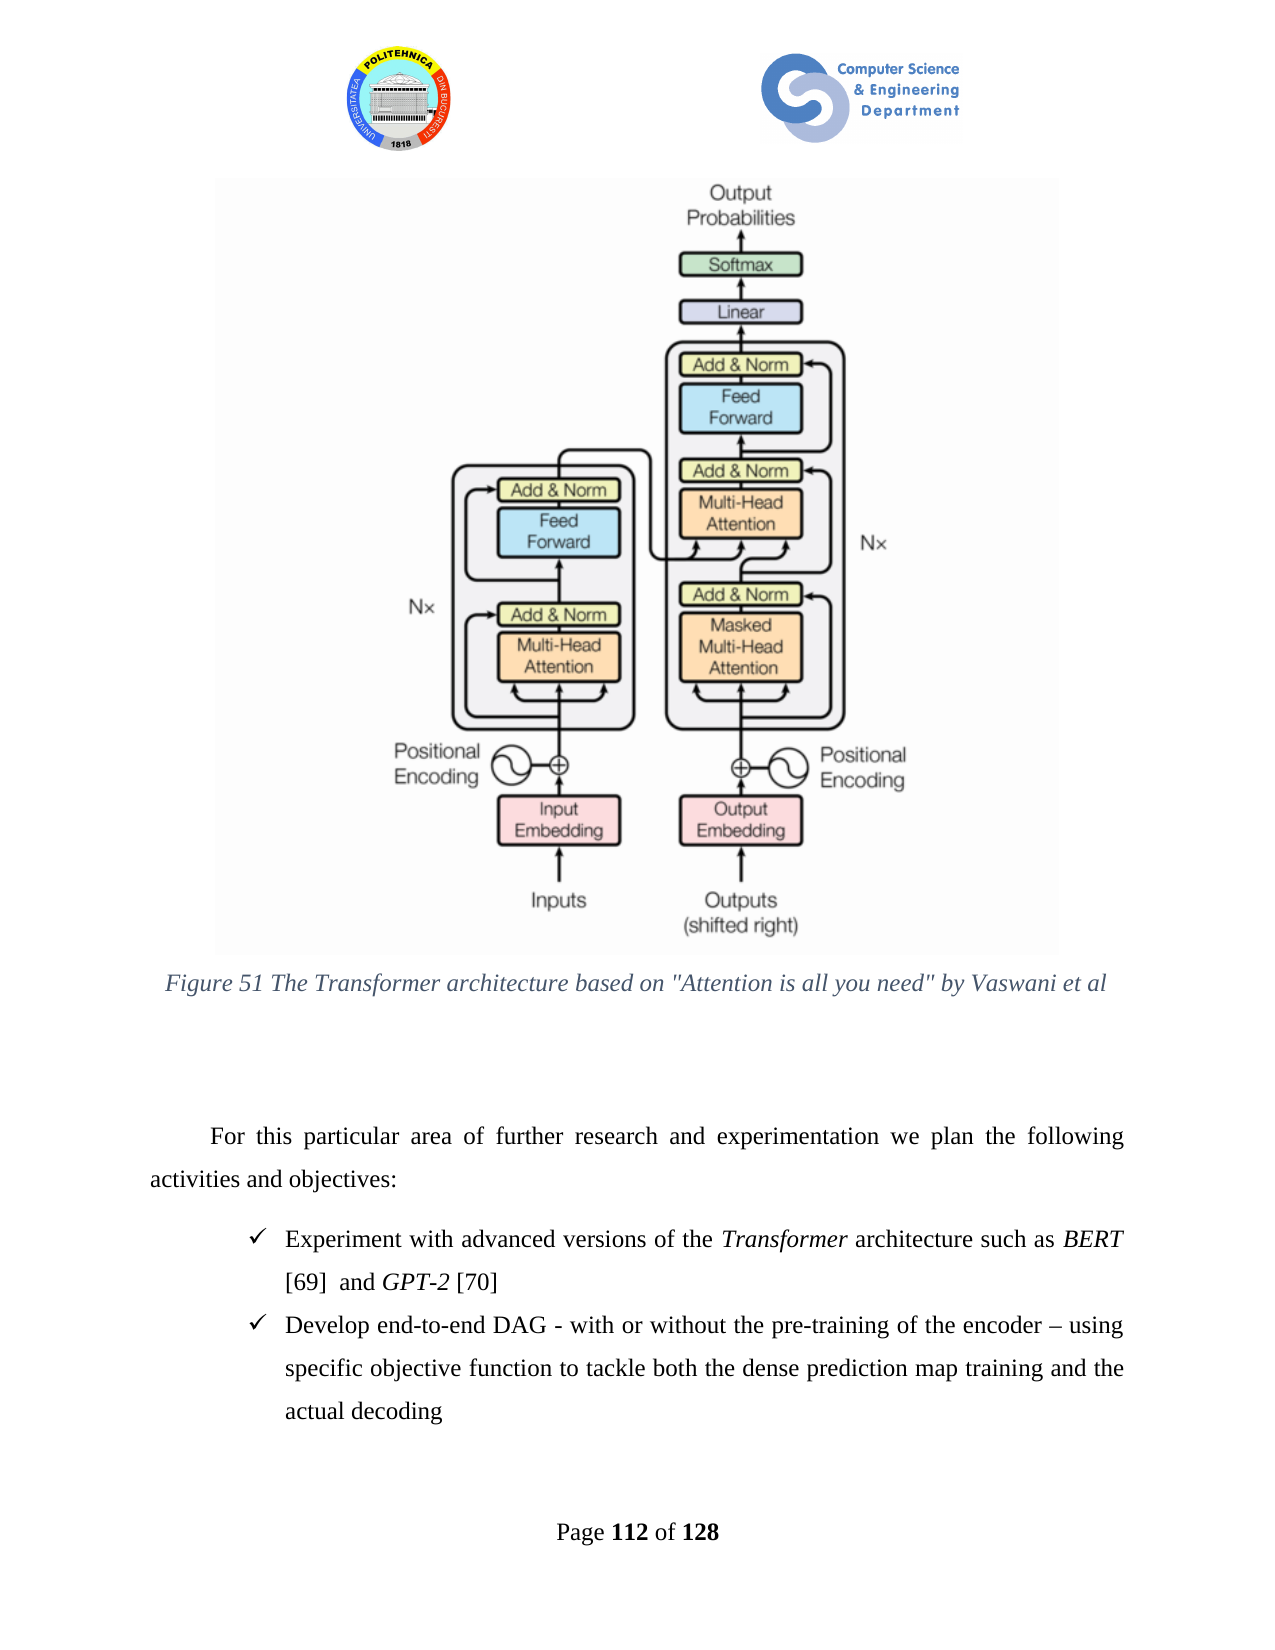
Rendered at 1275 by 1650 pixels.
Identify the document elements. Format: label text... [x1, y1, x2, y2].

text For this particular area of further research and experimentation we plan the following activities and objectives: [150, 1121, 1125, 1193]
picture [760, 53, 963, 144]
list Experiment with advanced versions of the Transformer architecture such as BERT and GPT-2 [247, 1224, 1125, 1296]
picture [215, 178, 1059, 955]
table_header Figure 51 The Transformer architecture based on "Attention is all you need" by Vaswani et al [150, 179, 1124, 1061]
picture [346, 46, 451, 151]
list Develop end-to-end DAG - with or without the pre-training of the encoder – using specific objective function to tackle both the dense prediction map training and the actual decoding [247, 1310, 1125, 1425]
